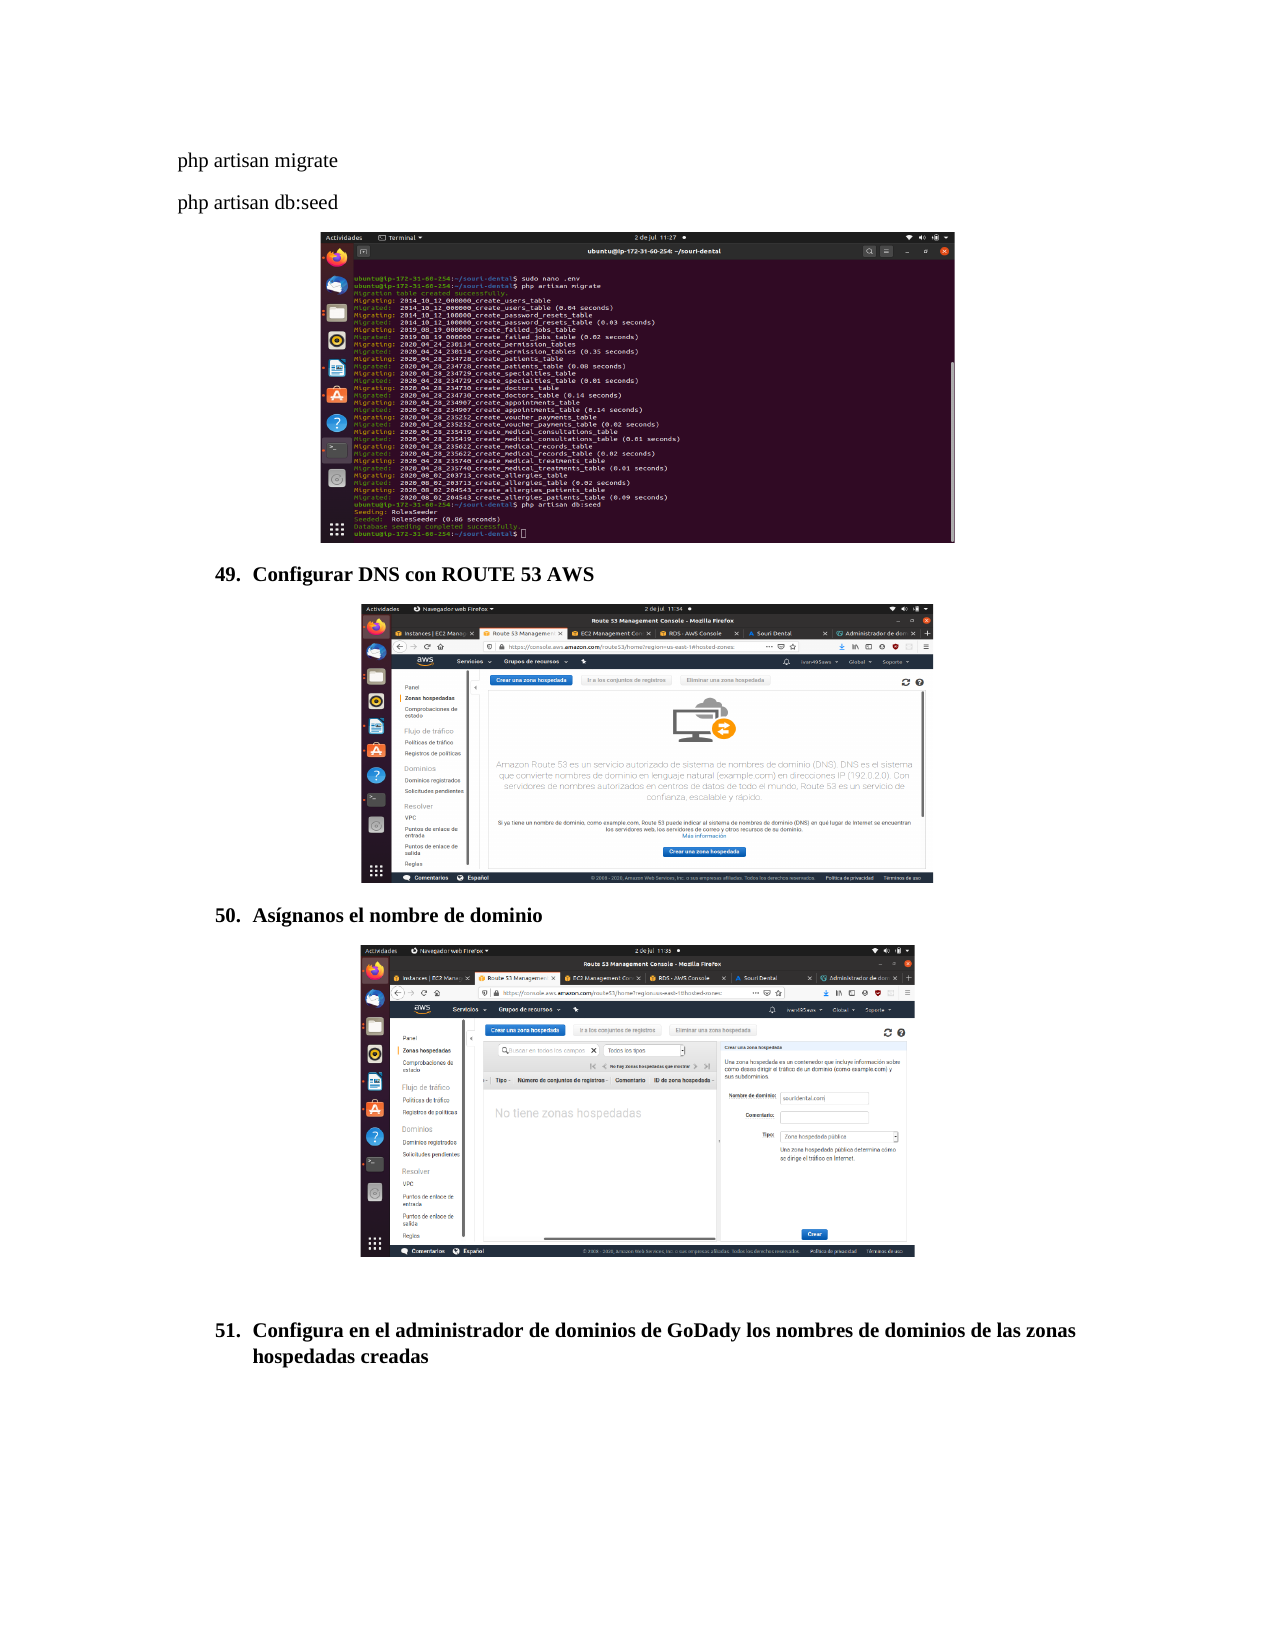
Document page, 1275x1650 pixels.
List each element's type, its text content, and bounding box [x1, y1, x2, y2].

picture [320, 232, 955, 543]
list Asígnanos el nombre de dominio [215, 902, 1098, 927]
list Configura en el administrador de dominios de GoDady los nombres de dominios de las zonas hospedadas creadas [215, 1318, 1098, 1368]
picture [361, 604, 934, 883]
picture [360, 945, 915, 1257]
text php artisan migrate [177, 148, 1098, 172]
list Configurar DNS con ROUTE 53 AWS [215, 562, 1098, 586]
text php artisan db:seed [177, 190, 1098, 214]
